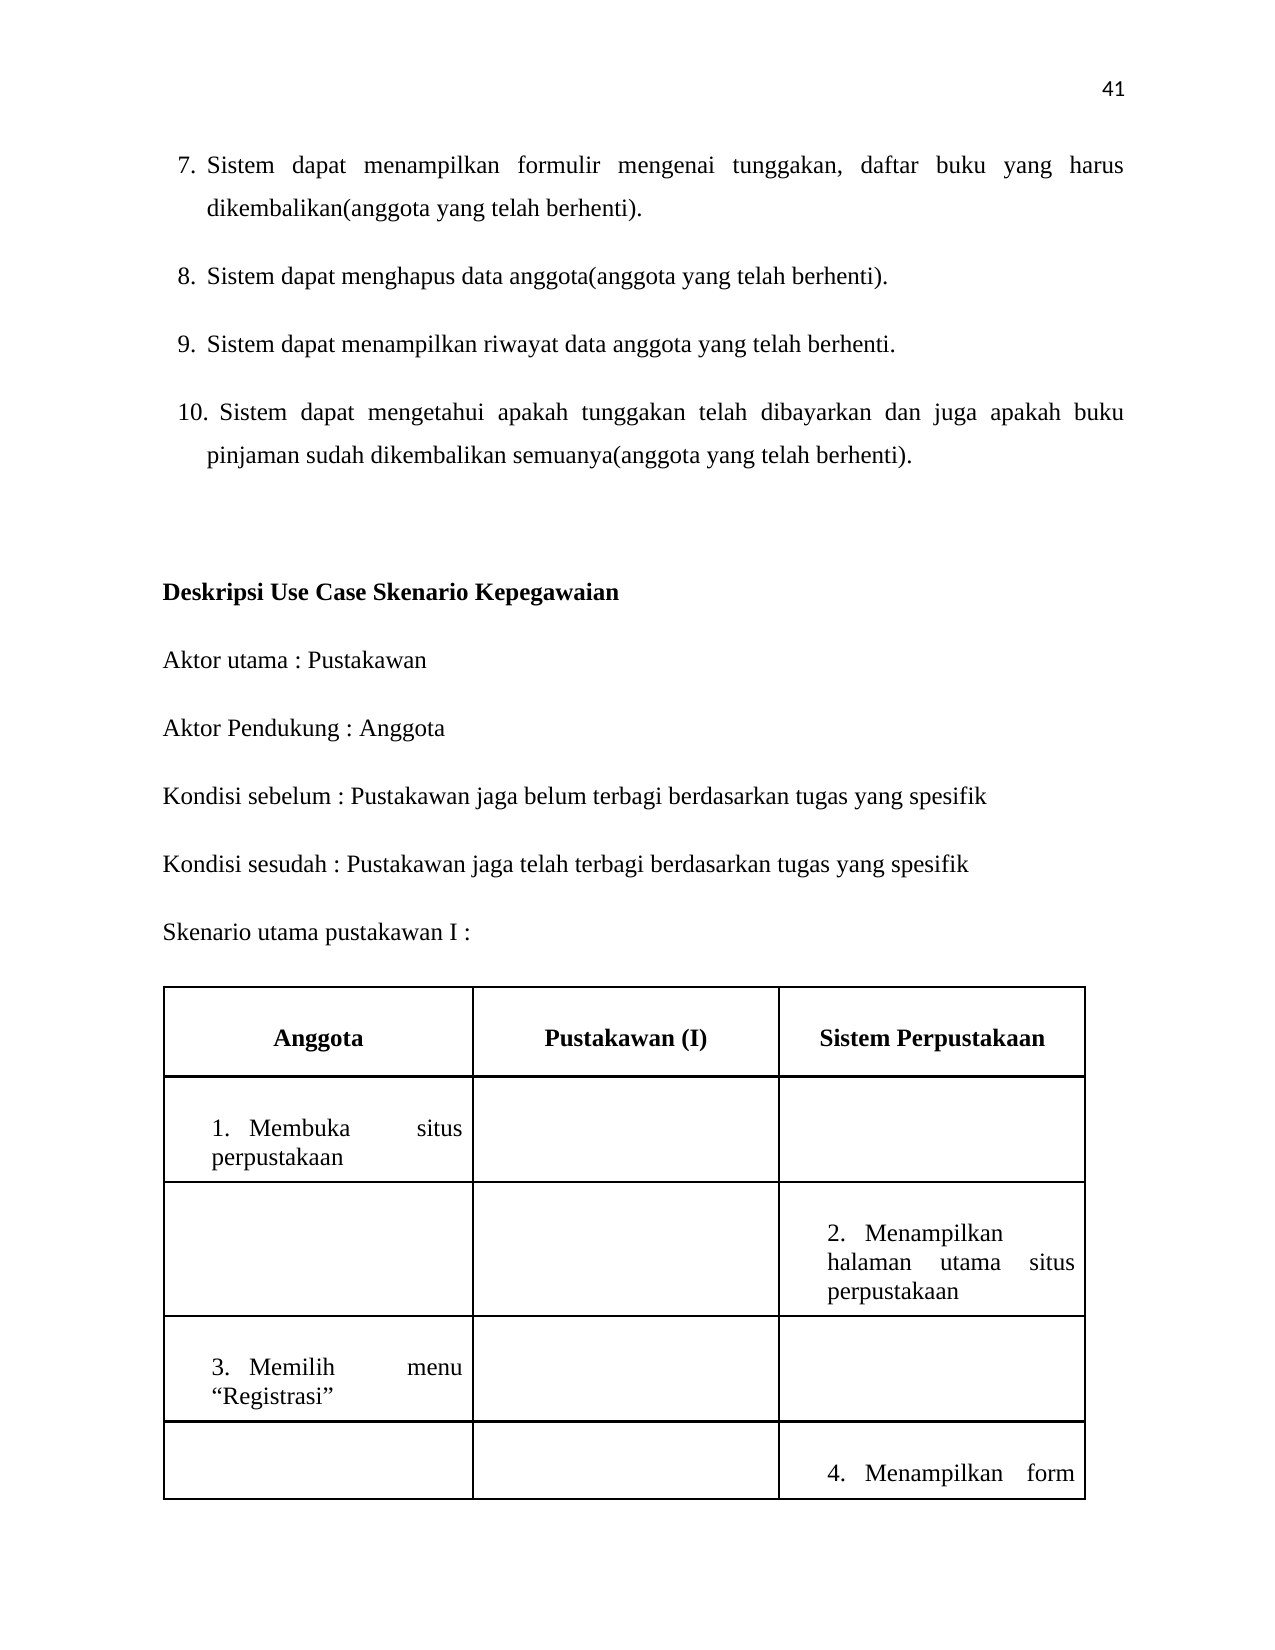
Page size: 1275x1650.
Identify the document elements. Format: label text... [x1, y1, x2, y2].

table_cell [780, 1317, 1084, 1420]
table_cell 1. Membuka situs perpustakaan [165, 1078, 472, 1181]
table_header Sistem Perpustakaan [780, 988, 1084, 1075]
text 7. Sistem dapat menampilkan formulir mengenai tunggakan, daftar buku yang harus dikembalikan(anggota yang telah berhenti). [177, 150, 1125, 222]
text Kondisi sesudah : Pustakawan jaga telah terbagi berdasarkan tugas yang spesifik [162, 849, 1125, 878]
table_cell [780, 1423, 1084, 1498]
table_cell [165, 1183, 472, 1315]
text Skenario utama pustakawan I : [162, 917, 1125, 946]
text Kondisi sebelum : Pustakawan jaga belum terbagi berdasarkan tugas yang spesifik [162, 781, 1125, 810]
table_cell [474, 1078, 778, 1181]
table_cell [165, 1423, 472, 1498]
table_cell [474, 1183, 778, 1315]
text 9. Sistem dapat menampilkan riwayat data anggota yang telah berhenti. [177, 329, 1125, 358]
text Deskripsi Use Case Skenario Kepegawaian [162, 577, 1125, 606]
text Aktor Pendukung : Anggota [162, 713, 1125, 742]
table_cell 2. Menampilkan halaman utama situs perpustakaan [780, 1183, 1084, 1315]
table_cell 3. Memilih menu “Registrasi” [165, 1317, 472, 1420]
table_cell [474, 1317, 778, 1420]
table_header Anggota [165, 988, 472, 1075]
table_cell [474, 1423, 778, 1498]
table_cell [780, 1078, 1084, 1181]
text 8. Sistem dapat menghapus data anggota(anggota yang telah berhenti). [177, 261, 1125, 290]
text 10. Sistem dapat mengetahui apakah tunggakan telah dibayarkan dan juga apakah buku pinjaman sudah dikembalikan semuanya(anggota yang telah berhenti). [177, 397, 1125, 469]
table_header Pustakawan (I) [474, 988, 778, 1075]
text Aktor utama : Pustakawan [162, 645, 1125, 674]
